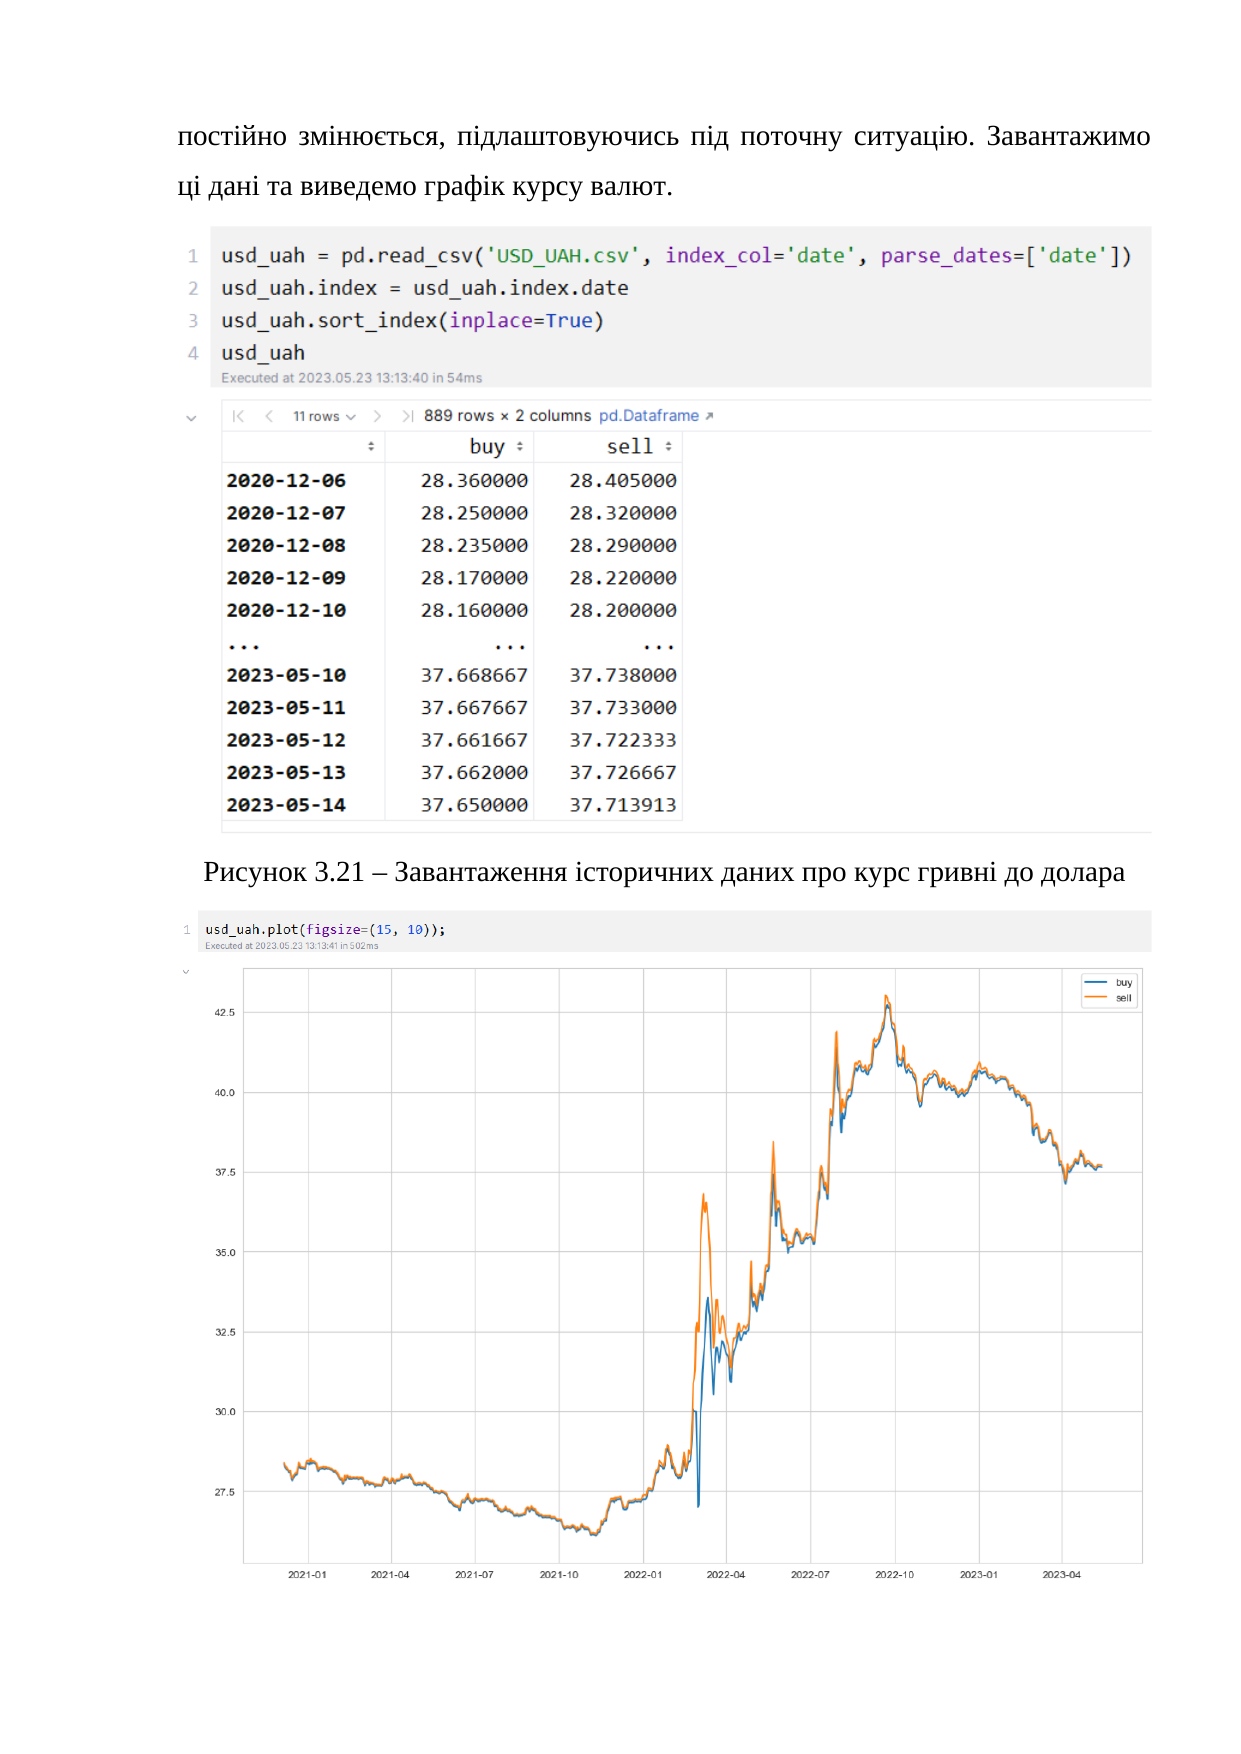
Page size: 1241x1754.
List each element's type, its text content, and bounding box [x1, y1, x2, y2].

text Рисунок 3.21 – Завантаження історичних даних про курс гривні до долара [177, 854, 1152, 888]
picture [177, 904, 1152, 1591]
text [177, 118, 1152, 202]
picture [177, 218, 1152, 838]
